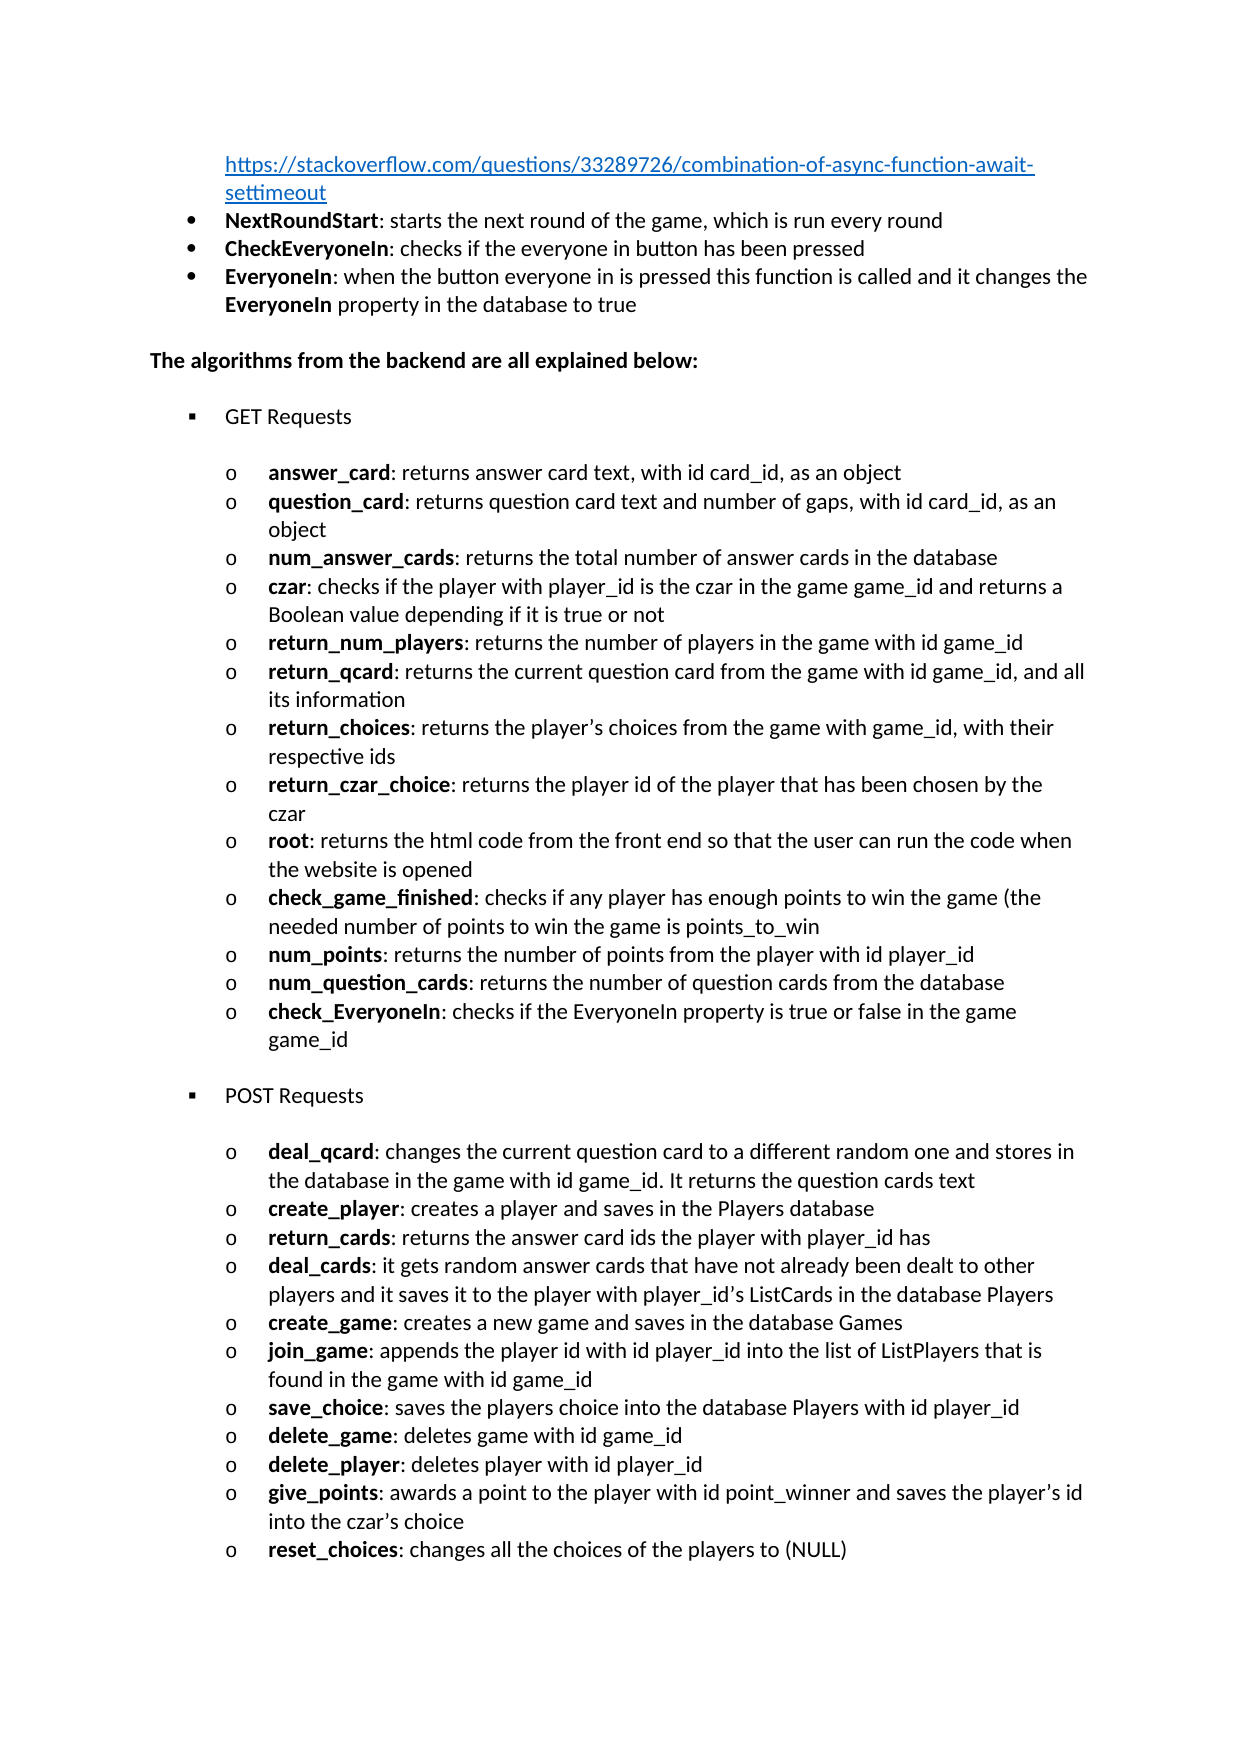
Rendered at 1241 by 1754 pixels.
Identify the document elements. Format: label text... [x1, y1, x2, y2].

list give_points: awards a point to the player with id point_winner and saves the player’s id into the czar’s choice [225, 1478, 1090, 1535]
list GET Requests [187, 402, 1090, 430]
list create_game: creates a new game and saves in the database Games [225, 1308, 1090, 1336]
list return_czar_choice: returns the player id of the player that has been chosen by the czar [225, 770, 1090, 827]
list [187, 150, 1090, 206]
list answer_card: returns answer card text, with id card_id, as an object [225, 458, 1090, 487]
text The algorithms from the backend are all explained below: [150, 346, 1090, 374]
list delete_game: deletes game with id game_id [225, 1421, 1090, 1450]
list question_card: returns question card text and number of gaps, with id card_id, as an object [225, 487, 1090, 543]
list NextRoundStart: starts the next round of the game, which is run every round [187, 206, 1090, 234]
list num_points: returns the number of points from the player with id player_id [225, 940, 1090, 968]
list deal_cards: it gets random answer cards that have not already been dealt to other players and it saves it to the player with player_id’s ListCards in the database Players [225, 1251, 1090, 1308]
list root: returns the html code from the front end so that the user can run the code when the website is opened [225, 827, 1090, 883]
list return_cards: returns the answer card ids the player with player_id has [225, 1223, 1090, 1251]
list create_player: creates a player and saves in the Players database [225, 1194, 1090, 1223]
list deal_qcard: changes the current question card to a different random one and stores in the database in the game with id game_id. It returns the question cards text [225, 1137, 1090, 1194]
list czar: checks if the player with player_id is the czar in the game game_id and returns a Boolean value depending if it is true or not [225, 572, 1090, 628]
list num_question_cards: returns the number of question cards from the database [225, 968, 1090, 997]
list CheckEveryoneIn: checks if the everyone in button has been pressed [187, 234, 1090, 262]
list save_choice: saves the players choice into the database Players with id player_id [225, 1393, 1090, 1421]
list return_choices: returns the player’s choices from the game with game_id, with their respective ids [225, 713, 1090, 770]
list join_game: appends the player id with id player_id into the list of ListPlayers that is found in the game with id game_id [225, 1336, 1090, 1393]
list check_game_finished: checks if any player has enough points to win the game (the needed number of points to win the game is points_to_win [225, 883, 1090, 940]
list EveryoneIn: when the button everyone in is pressed this function is called and it changes the EveryoneIn property in the database to true [187, 262, 1090, 318]
list delete_player: deletes player with id player_id [225, 1450, 1090, 1478]
list num_answer_cards: returns the total number of answer cards in the database [225, 543, 1090, 572]
list POST Requests [187, 1081, 1090, 1109]
list check_EveryoneIn: checks if the EveryoneIn property is true or false in the game game_id [225, 997, 1090, 1053]
list return_qcard: returns the current question card from the game with id game_id, and all its information [225, 657, 1090, 713]
list return_num_players: returns the number of players in the game with id game_id [225, 628, 1090, 657]
list reset_choices: changes all the choices of the players to (NULL) [225, 1535, 1090, 1563]
